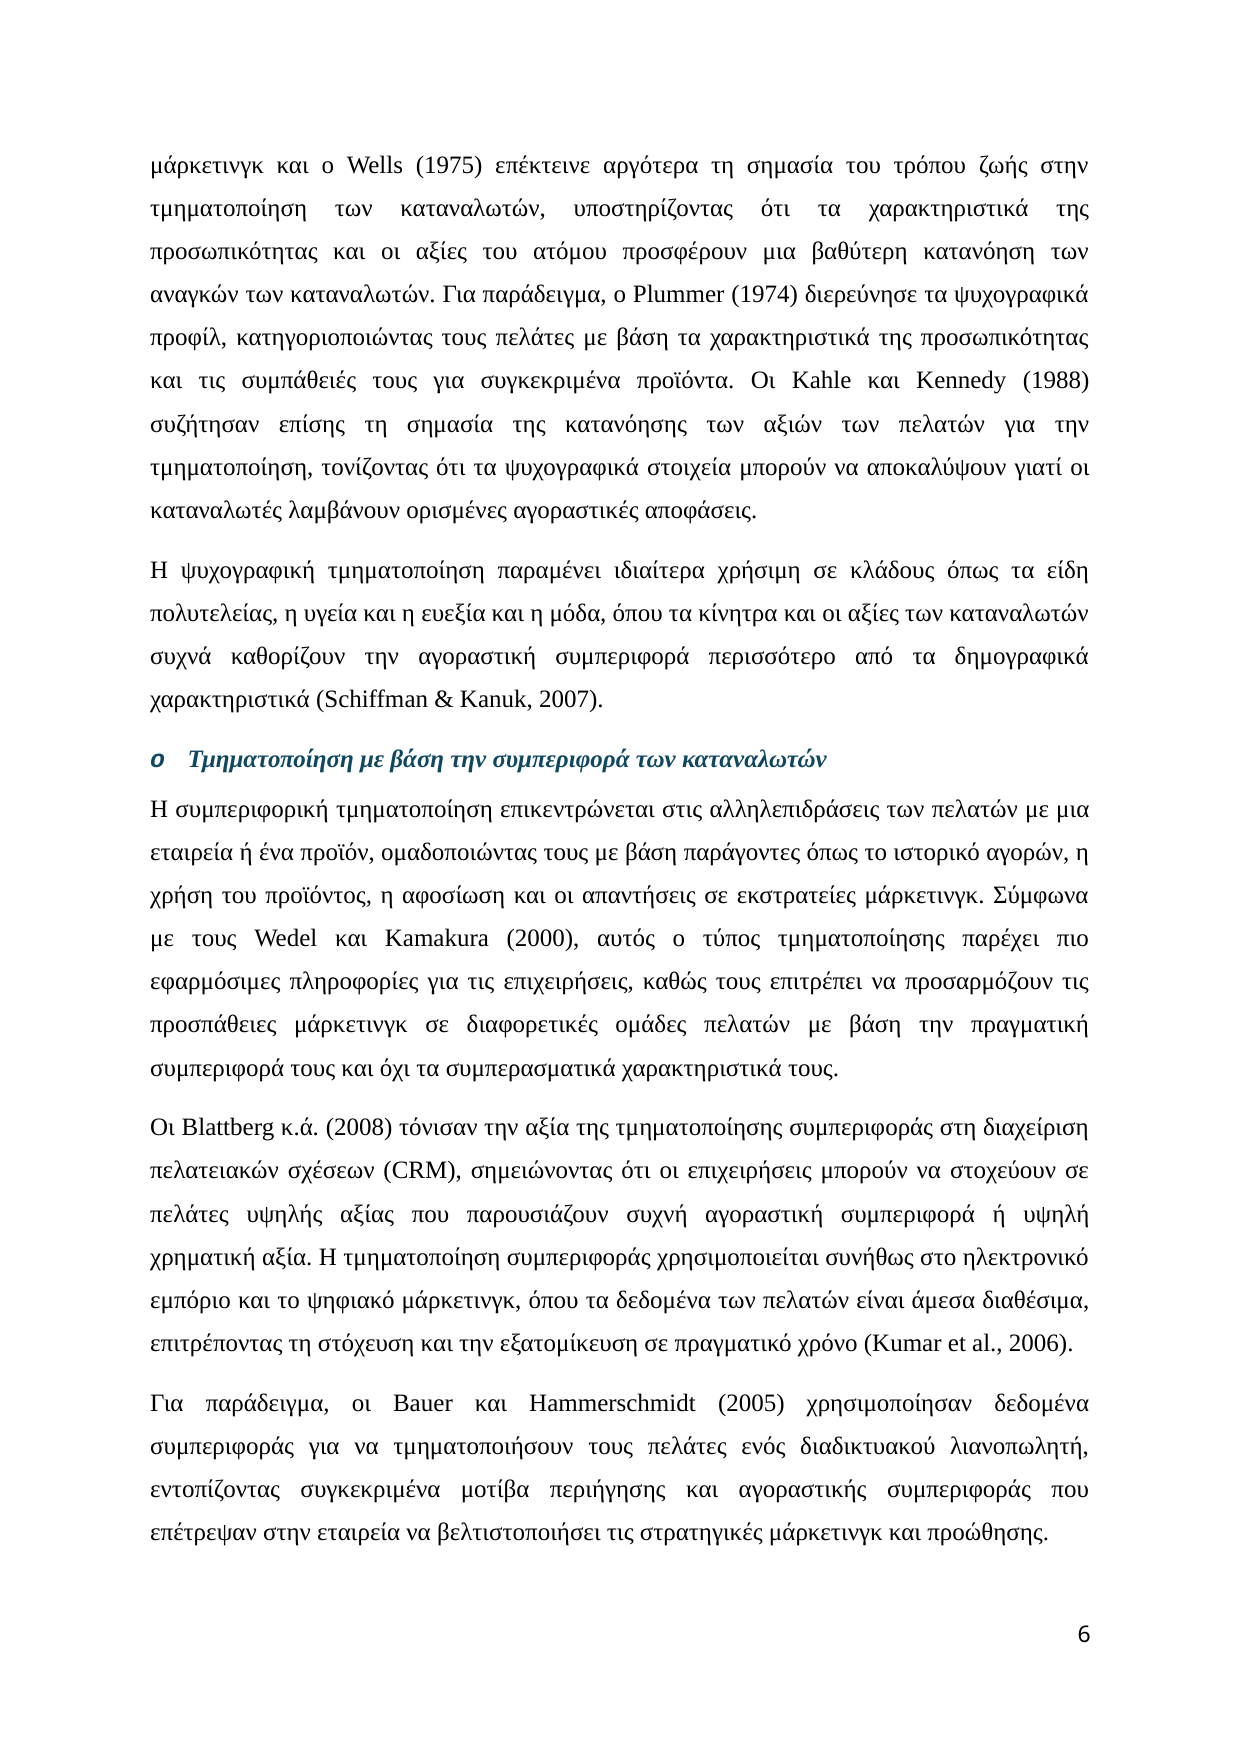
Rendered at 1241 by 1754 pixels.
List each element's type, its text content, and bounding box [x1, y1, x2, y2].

list Τμηματοποίηση με βάση την συμπεριφορά των καταναλωτών [150, 744, 1090, 775]
text Η ψυχογραφική τμηματοποίηση παραμένει ιδιαίτερα χρήσιμη σε κλάδους όπως τα είδη πολυτελείας, η υγεία και η ευεξία και η μόδα, όπου τα κίνητρα και οι αξίες των καταναλωτών συχνά καθορίζουν την αγοραστική συμπεριφορά περισσότερο από τα δημογραφικά χαρακτηριστικά (Schiffman & Kanuk, 2007). [150, 555, 1090, 713]
text Η συμπεριφορική τμηματοποίηση επικεντρώνεται στις αλληλεπιδράσεις των πελατών με μια εταιρεία ή ένα προϊόν, ομαδοποιώντας τους με βάση παράγοντες όπως το ιστορικό αγορών, η χρήση του προϊόντος, η αφοσίωση και οι απαντήσεις σε εκστρατείες μάρκετινγκ. Σύμφωνα με τους Wedel και Kamakura (2000), αυτός ο τύπος τμηματοποίησης παρέχει πιο εφαρμόσιμες πληροφορίες για τις επιχειρήσεις, καθώς τους επιτρέπει να προσαρμόζουν τις προσπάθειες μάρκετινγκ σε διαφορετικές ομάδες πελατών με βάση την πραγματική συμπεριφορά τους και όχι τα συμπερασματικά χαρακτηριστικά τους. [150, 794, 1090, 1081]
text Για παράδειγμα, οι Bauer και Hammerschmidt (2005) χρησιμοποίησαν δεδομένα συμπεριφοράς για να τμηματοποιήσουν τους πελάτες ενός διαδικτυακού λιανοπωλητή, εντοπίζοντας συγκεκριμένα μοτίβα περιήγησης και αγοραστικής συμπεριφοράς που επέτρεψαν στην εταιρεία να βελτιστοποιήσει τις στρατηγικές μάρκετινγκ και προώθησης. [150, 1388, 1090, 1546]
text Οι Blattberg κ.ά. (2008) τόνισαν την αξία της τμηματοποίησης συμπεριφοράς στη διαχείριση πελατειακών σχέσεων (CRM), σημειώνοντας ότι οι επιχειρήσεις μπορούν να στοχεύουν σε πελάτες υψηλής αξίας που παρουσιάζουν συχνή αγοραστική συμπεριφορά ή υψηλή χρηματική αξία. Η τμηματοποίηση συμπεριφοράς χρησιμοποιείται συνήθως στο ηλεκτρονικό εμπόριο και το ψηφιακό μάρκετινγκ, όπου τα δεδομένα των πελατών είναι άμεσα διαθέσιμα, επιτρέποντας τη στόχευση και την εξατομίκευση σε πραγματικό χρόνο (Kumar et al., 2006). [150, 1112, 1090, 1357]
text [150, 150, 1090, 524]
